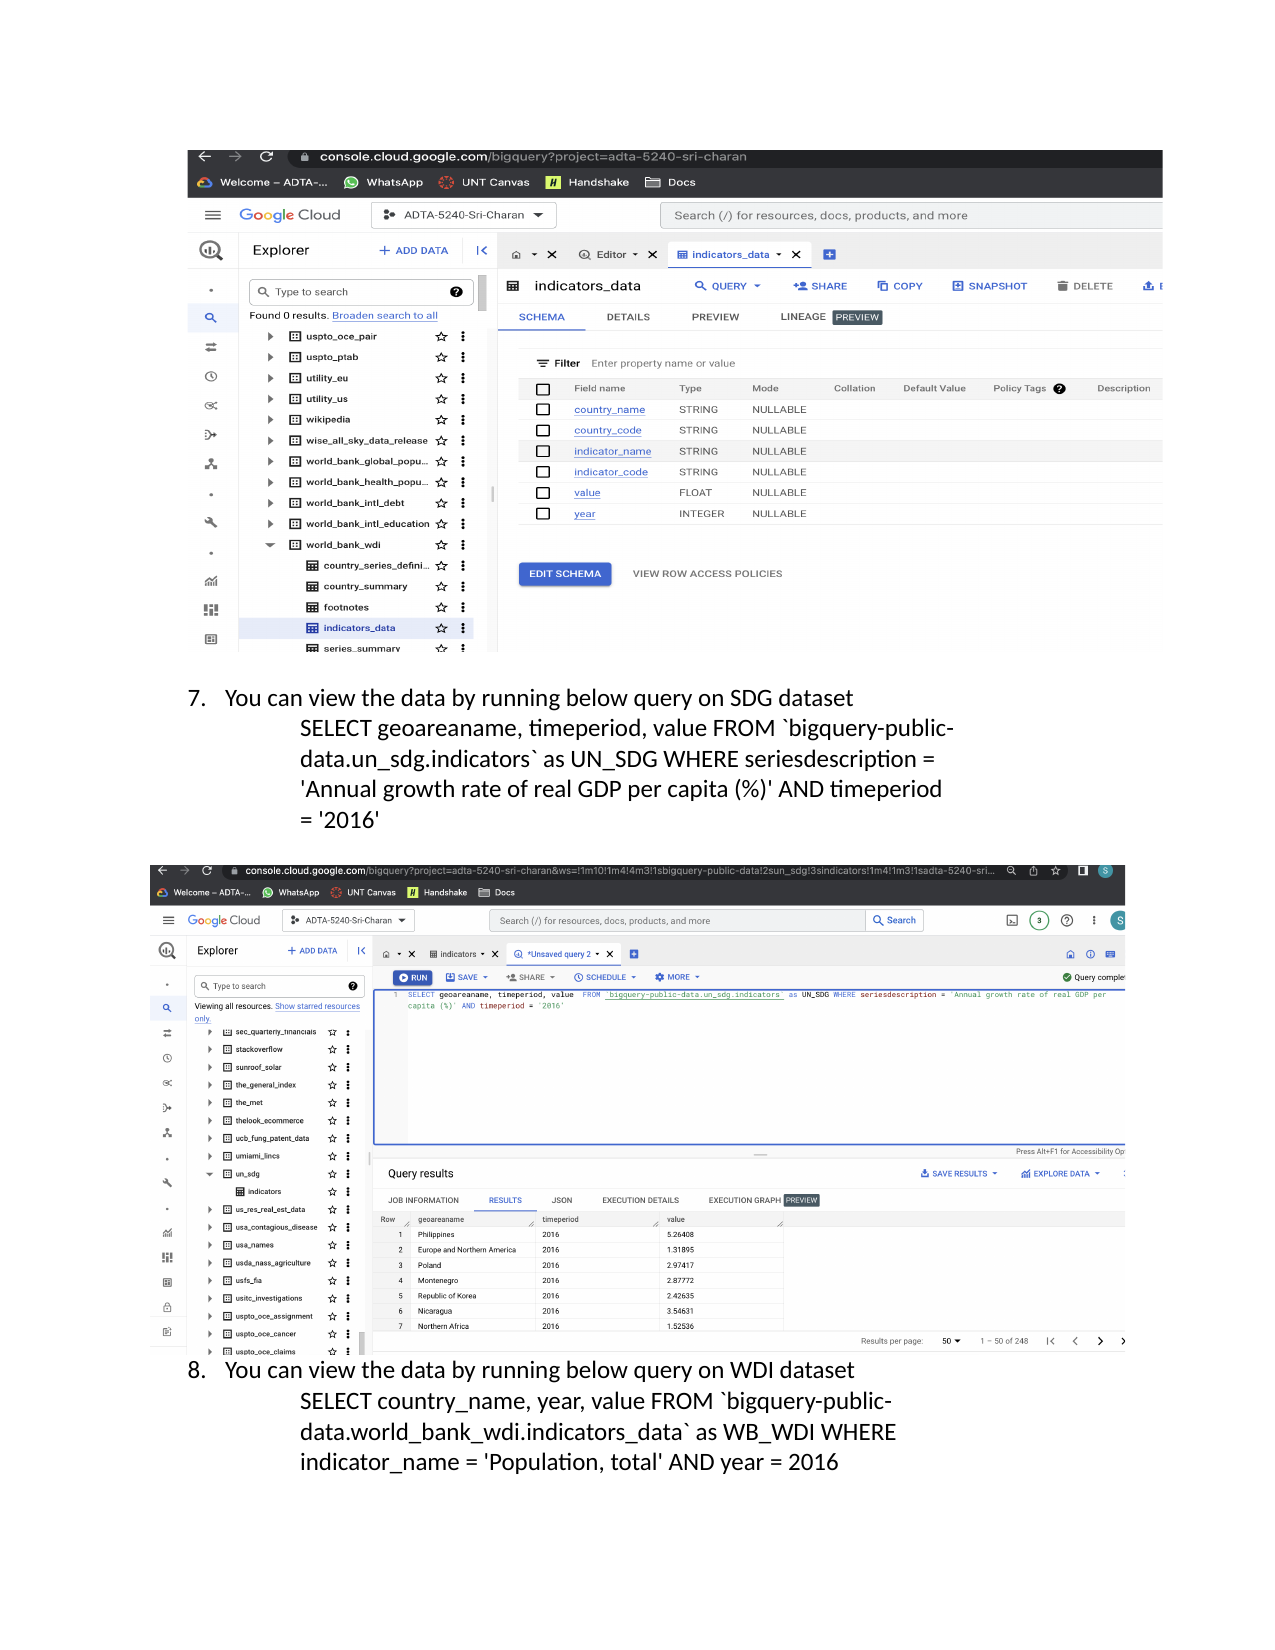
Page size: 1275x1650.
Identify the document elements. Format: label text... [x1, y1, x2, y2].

text SELECT country_name, year, value FROM `bigquery-public-data.world_bank_wdi.indicators_data` as WB_WDI WHERE [300, 1385, 1125, 1446]
list You can view the data by running below query on SDG dataset [187, 682, 1125, 712]
list You can view the data by running below query on WDI dataset [187, 1355, 1125, 1385]
list = '2016' [300, 804, 1125, 834]
list SELECT geoareaname, timeperiod, value FROM `bigquery-public-data.un_sdg.indicators` as UN_SDG WHERE seriesdescription = [300, 712, 1125, 773]
picture [150, 865, 1125, 1355]
text indicator_name = 'Population, total' AND year = 2016 [300, 1446, 1125, 1477]
picture [187, 150, 1163, 652]
list 'Annual growth rate of real GDP per capita (%)' AND timeperiod [300, 773, 1125, 804]
